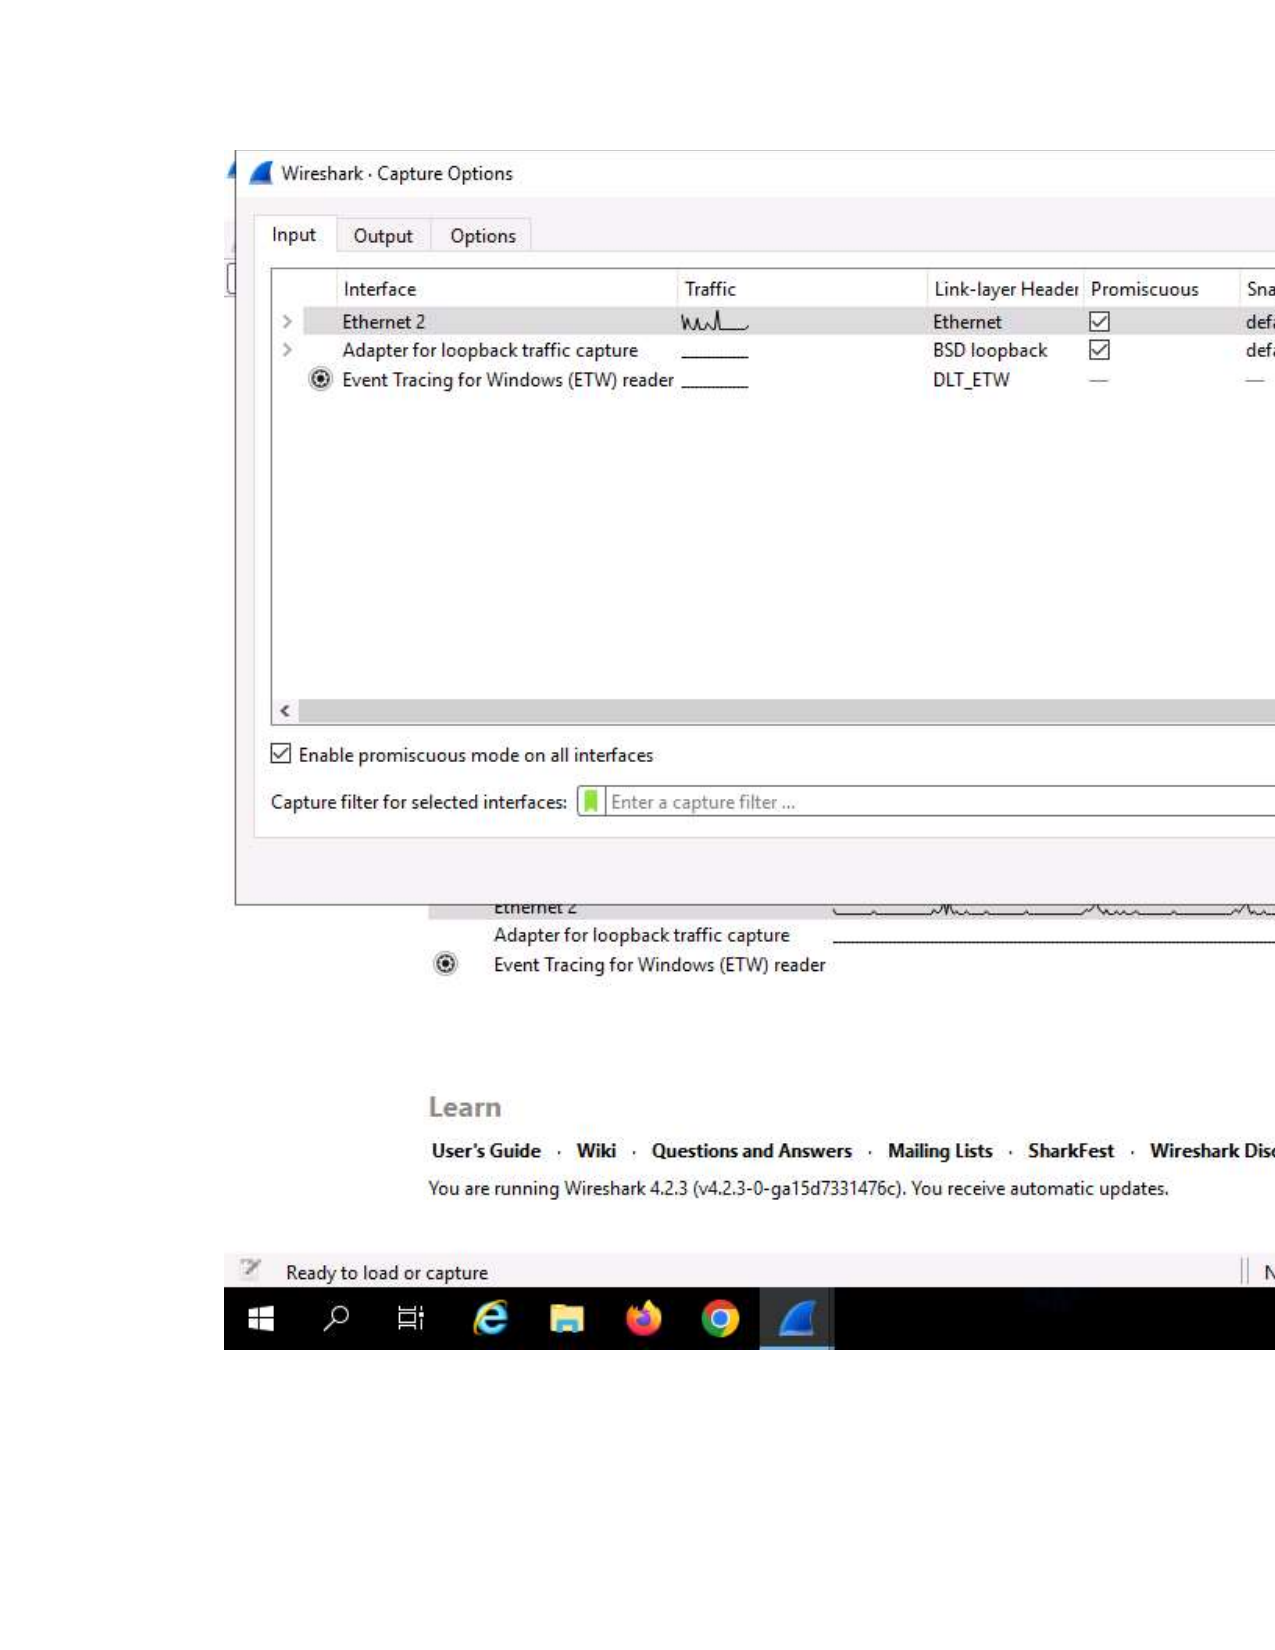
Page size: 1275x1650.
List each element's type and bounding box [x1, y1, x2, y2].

picture [224, 150, 1275, 1350]
